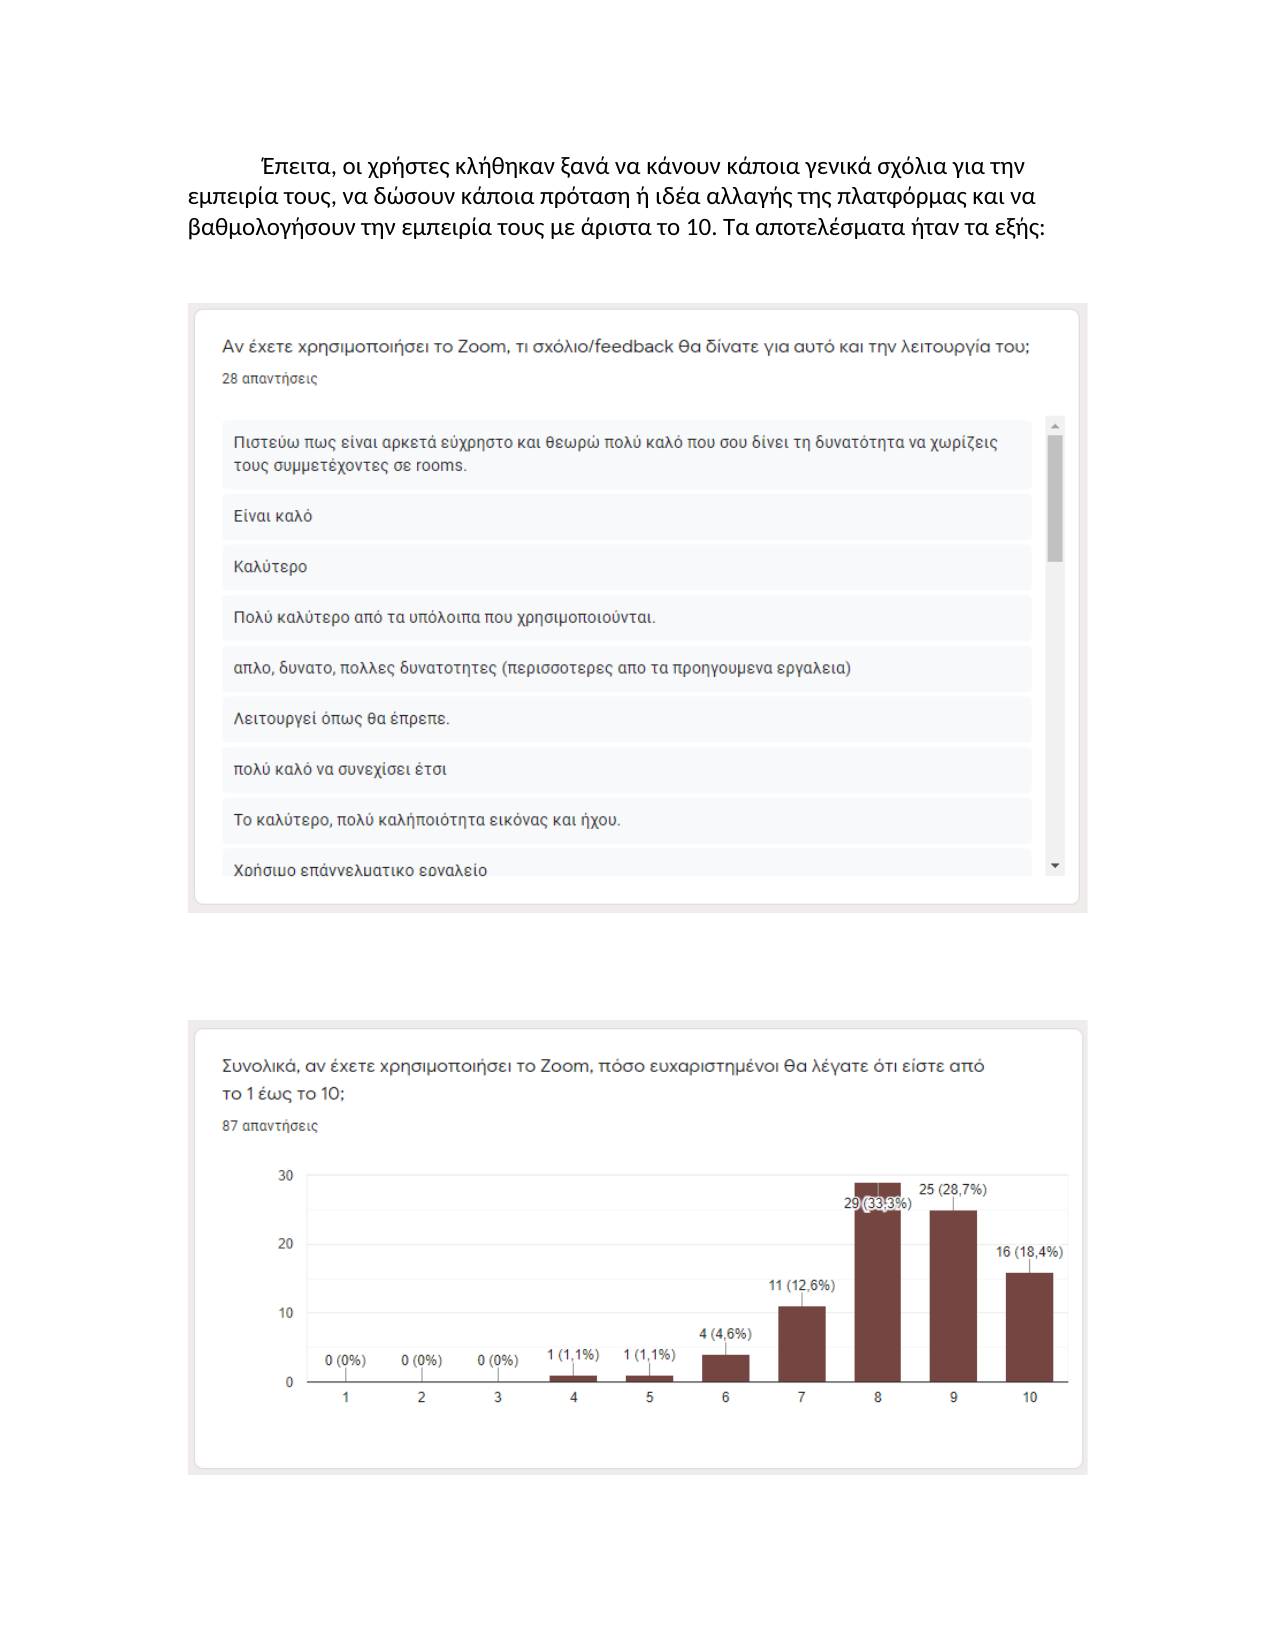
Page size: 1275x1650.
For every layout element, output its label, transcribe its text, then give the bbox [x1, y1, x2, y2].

text Έπειτα, οι χρήστες κλήθηκαν ξανά να κάνουν κάποια γενικά σχόλια για την εμπειρία τους, να δώσουν κάποια πρόταση ή ιδέα αλλαγής της πλατφόρμας και να βαθμολογήσουν την εμπειρία τους με άριστα το 10. Τα αποτελέσματα ήταν τα εξής: [187, 150, 1087, 242]
picture [187, 1020, 1088, 1475]
picture [187, 303, 1088, 913]
